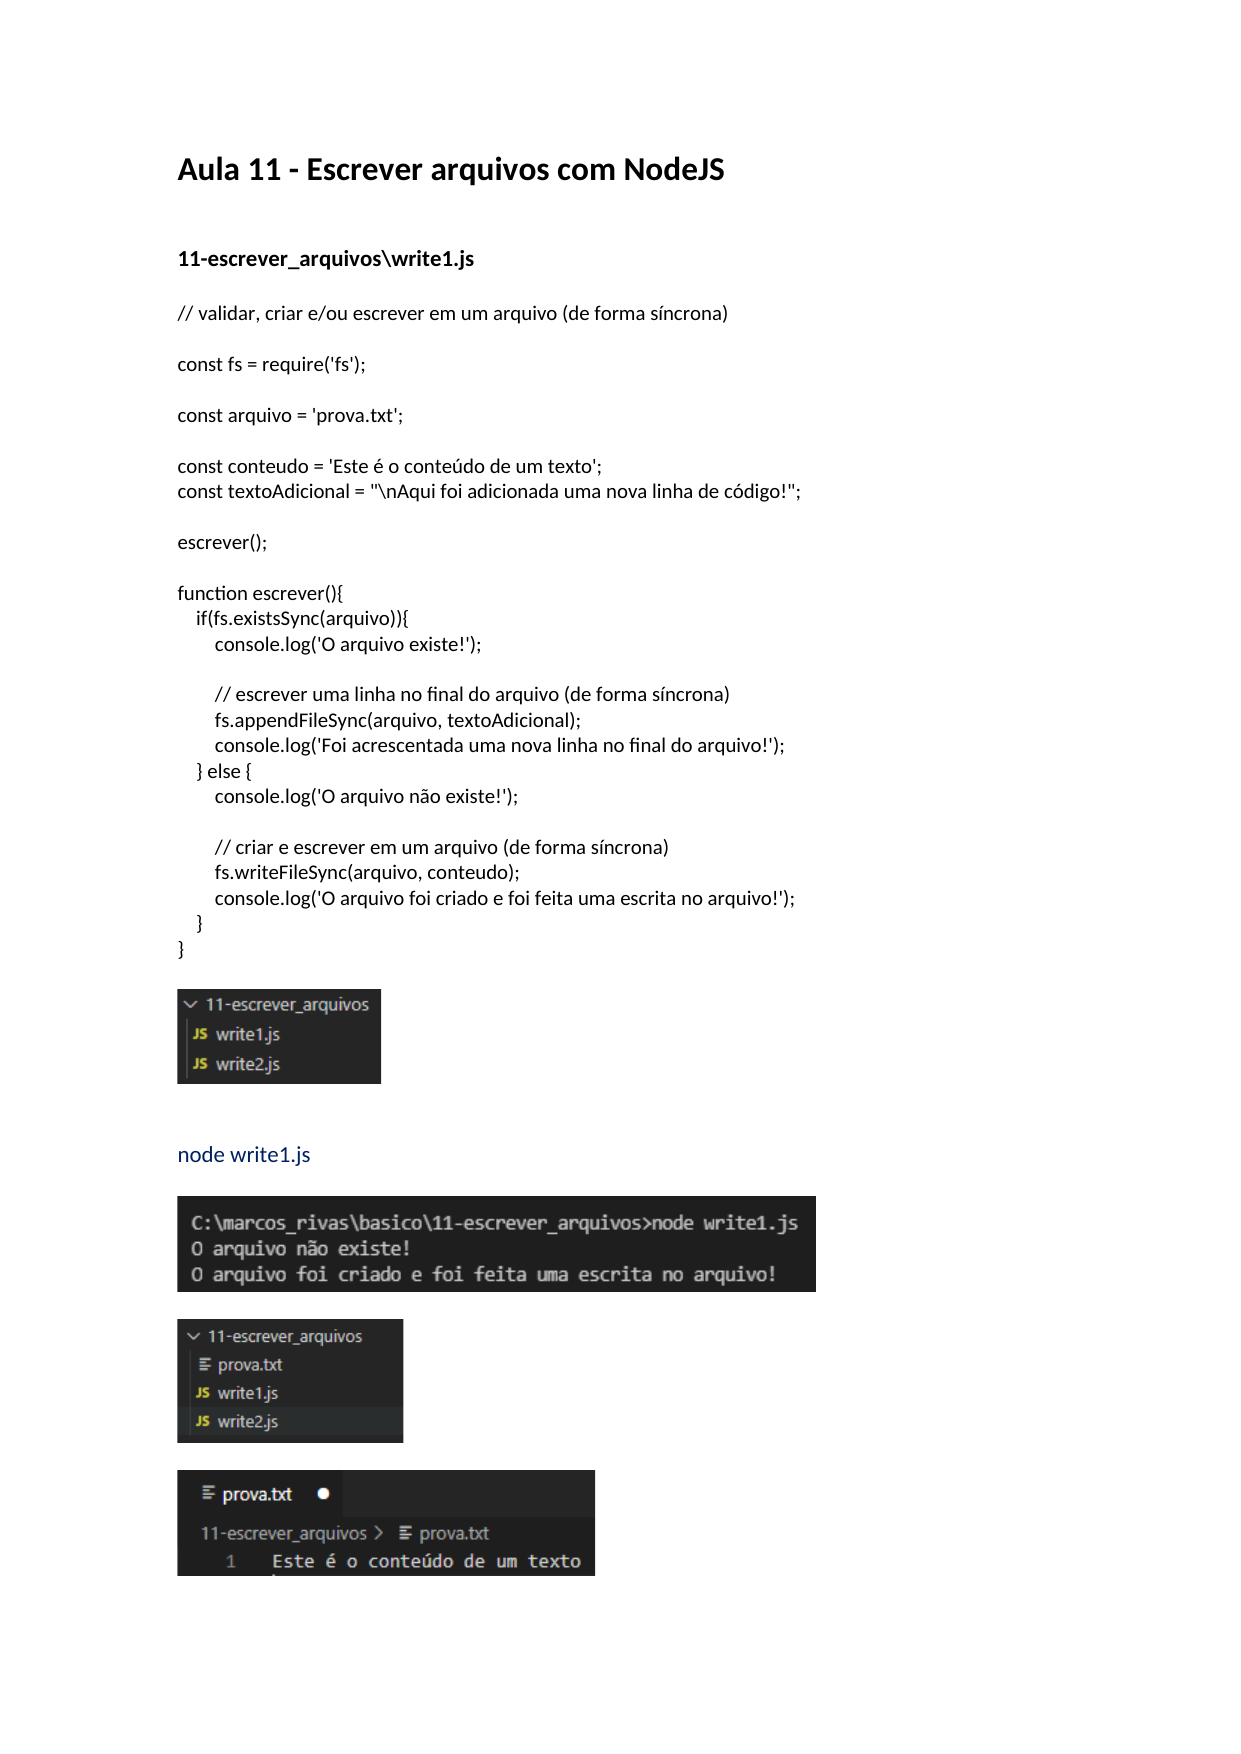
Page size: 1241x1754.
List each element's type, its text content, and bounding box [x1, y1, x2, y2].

text 11-escrever_arquivos\write1.js [177, 244, 1063, 272]
text const fs = require('fs'); [177, 351, 1063, 377]
subtitle Aula 11 - Escrever arquivos com NodeJS [177, 148, 1063, 188]
text // criar e escrever em um arquivo (de forma síncrona) [177, 834, 1063, 859]
text } [177, 910, 1063, 936]
text fs.appendFileSync(arquivo, textoAdicional); [177, 707, 1063, 732]
text const arquivo = 'prova.txt'; [177, 402, 1063, 427]
text const textoAdicional = "\nAqui foi adicionada uma nova linha de código!"; [177, 478, 1063, 504]
text escrever(); [177, 529, 1063, 554]
picture [177, 1196, 816, 1292]
text // validar, criar e/ou escrever em um arquivo (de forma síncrona) [177, 300, 1063, 326]
text // escrever uma linha no final do arquivo (de forma síncrona) [177, 682, 1063, 707]
text console.log('O arquivo existe!'); [177, 631, 1063, 656]
text if(fs.existsSync(arquivo)){ [177, 605, 1063, 631]
text function escrever(){ [177, 580, 1063, 605]
text console.log('O arquivo não existe!'); [177, 783, 1063, 809]
text } [177, 936, 1063, 961]
text console.log('O arquivo foi criado e foi feita uma escrita no arquivo!'); [177, 885, 1063, 910]
text } else { [177, 758, 1063, 783]
picture [177, 1319, 404, 1443]
text node write1.js [177, 1140, 1063, 1168]
picture [177, 989, 382, 1084]
text const conteudo = 'Este é o conteúdo de um texto'; [177, 453, 1063, 478]
picture [177, 1470, 596, 1576]
text console.log('Foi acrescentada uma nova linha no final do arquivo!'); [177, 732, 1063, 758]
text fs.writeFileSync(arquivo, conteudo); [177, 859, 1063, 885]
